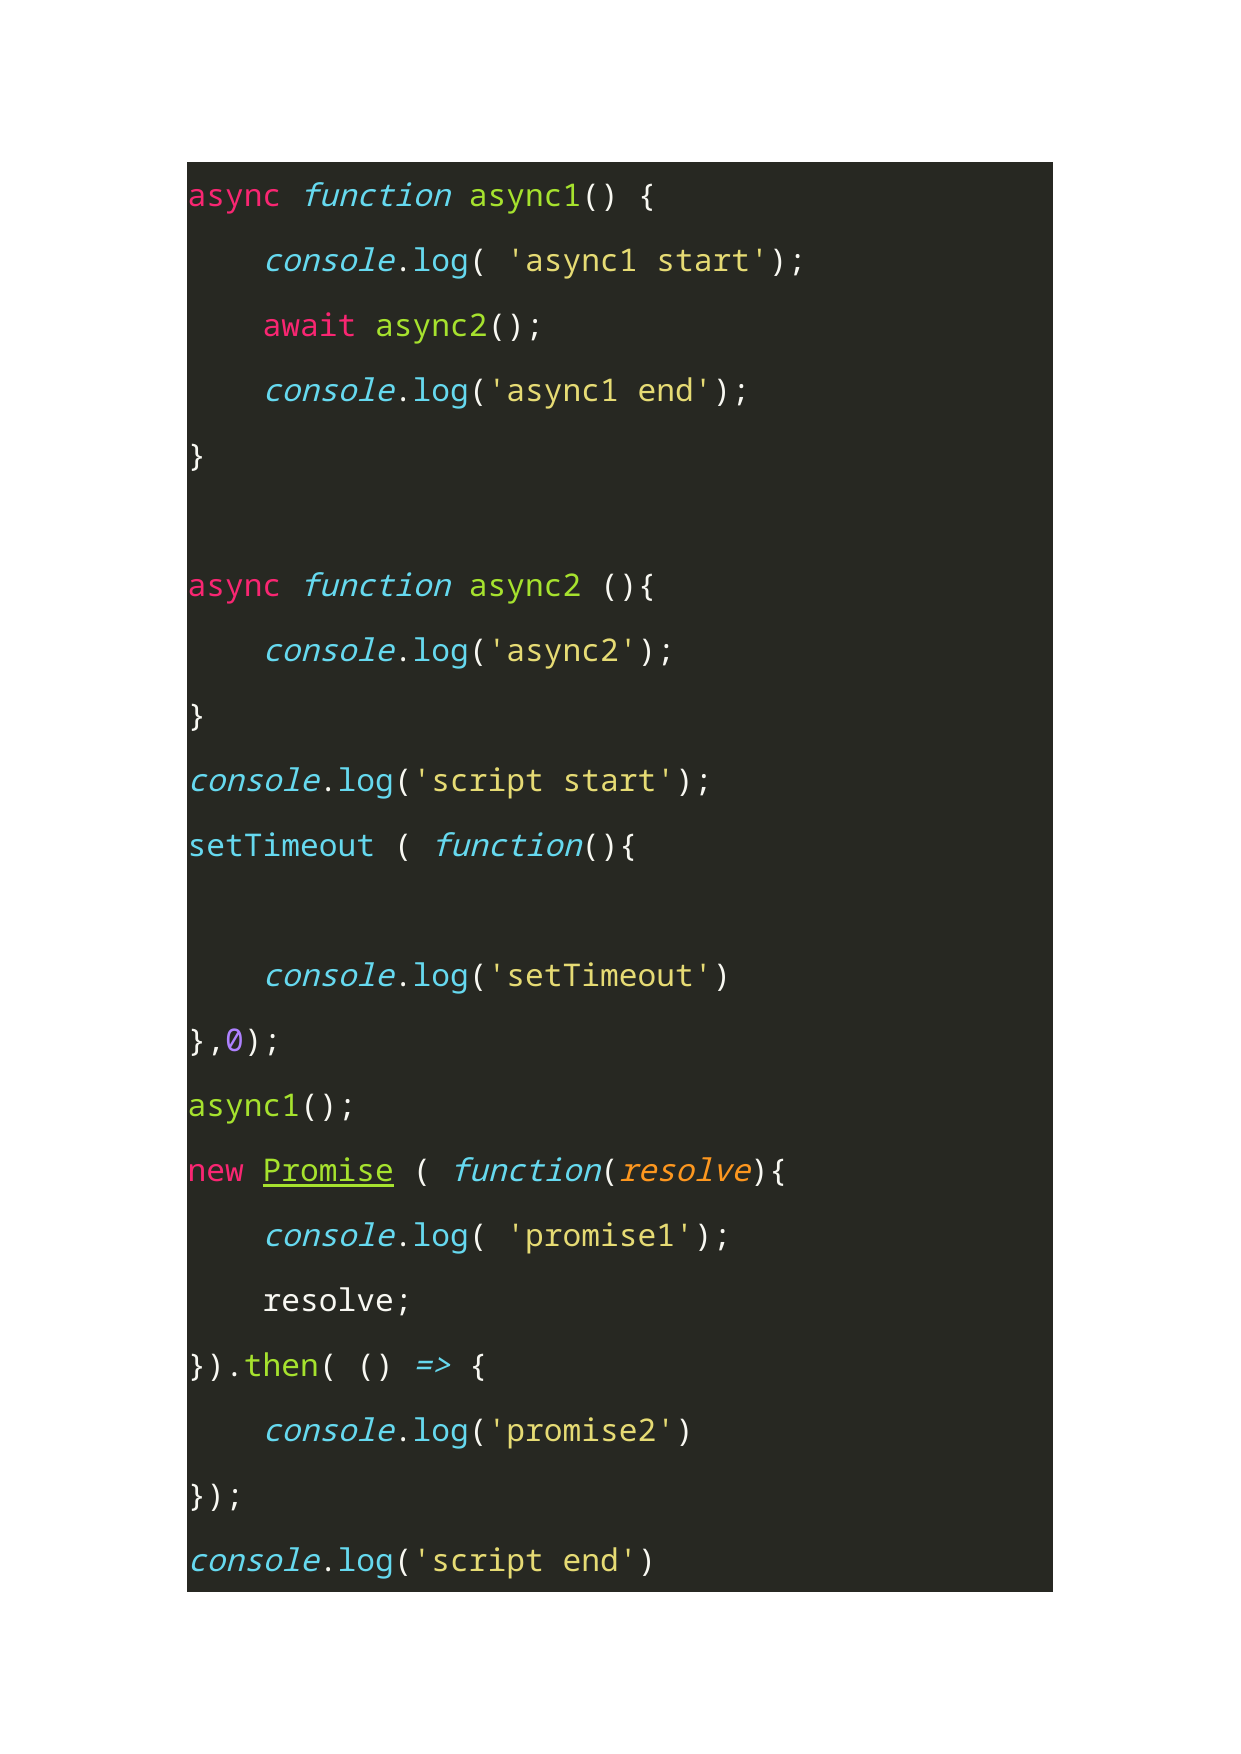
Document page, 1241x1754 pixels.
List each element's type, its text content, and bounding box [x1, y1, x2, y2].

text },0); [187, 1007, 1053, 1072]
text console.log('script start'); [187, 747, 1053, 812]
text console.log('script end') [187, 1527, 1053, 1592]
text }); [187, 1462, 1053, 1527]
text async function async2 (){ [187, 552, 1053, 617]
text new Promise ( function(resolve){ [187, 1137, 1053, 1202]
text } [187, 682, 1053, 747]
text async function async1() { [187, 162, 1053, 227]
text console.log( 'async1 start'); [187, 227, 1053, 292]
text } [187, 422, 1053, 487]
text resolve; [187, 1267, 1053, 1332]
text console.log('async1 end'); [187, 357, 1053, 422]
text await async2(); [187, 292, 1053, 357]
text async1(); [187, 1072, 1053, 1137]
text console.log('promise2') [187, 1397, 1053, 1462]
text console.log('async2'); [187, 617, 1053, 682]
text }).then( () => { [187, 1332, 1053, 1397]
text console.log('setTimeout') [187, 942, 1053, 1007]
text setTimeout ( function(){ [187, 812, 1053, 877]
text console.log( 'promise1'); [187, 1202, 1053, 1267]
